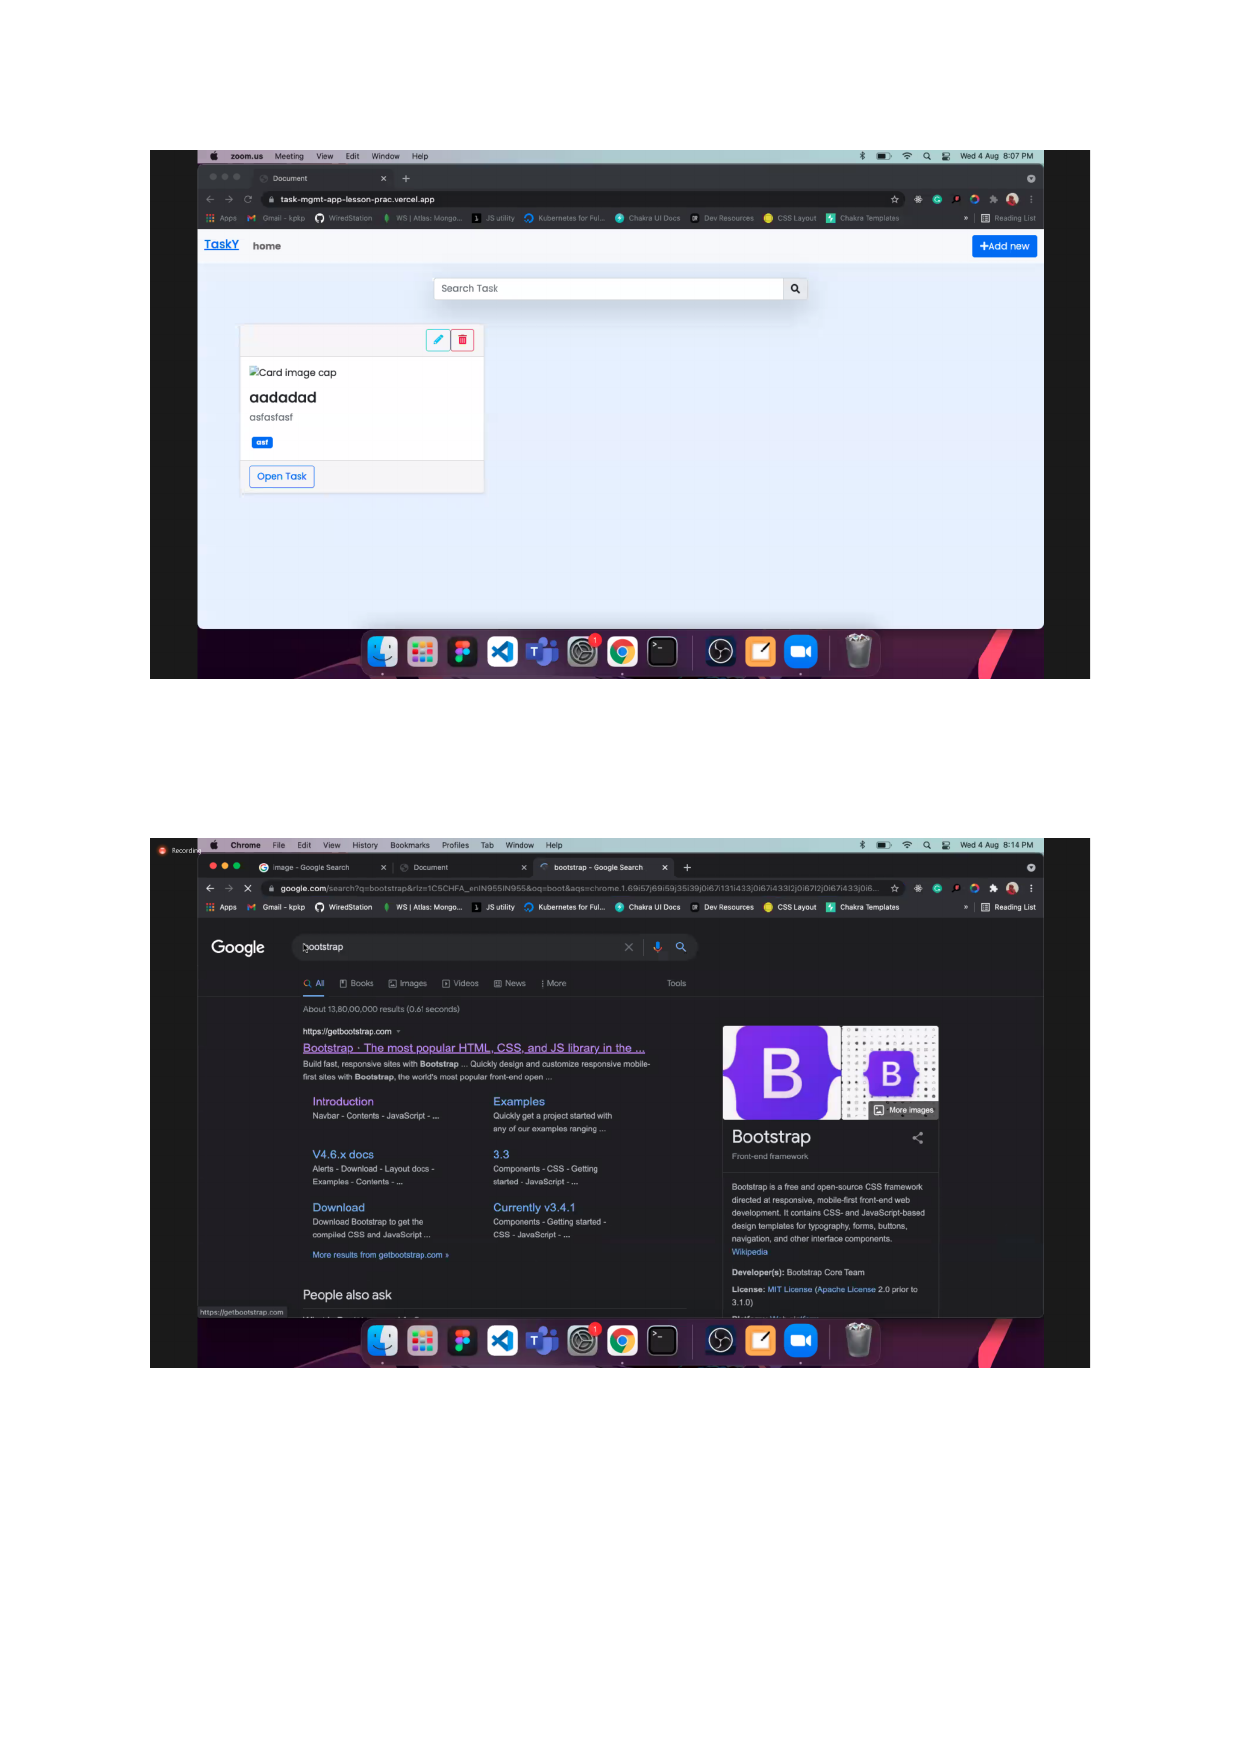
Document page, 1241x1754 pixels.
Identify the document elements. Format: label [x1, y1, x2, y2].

picture [150, 838, 1091, 1368]
picture [150, 150, 1091, 679]
